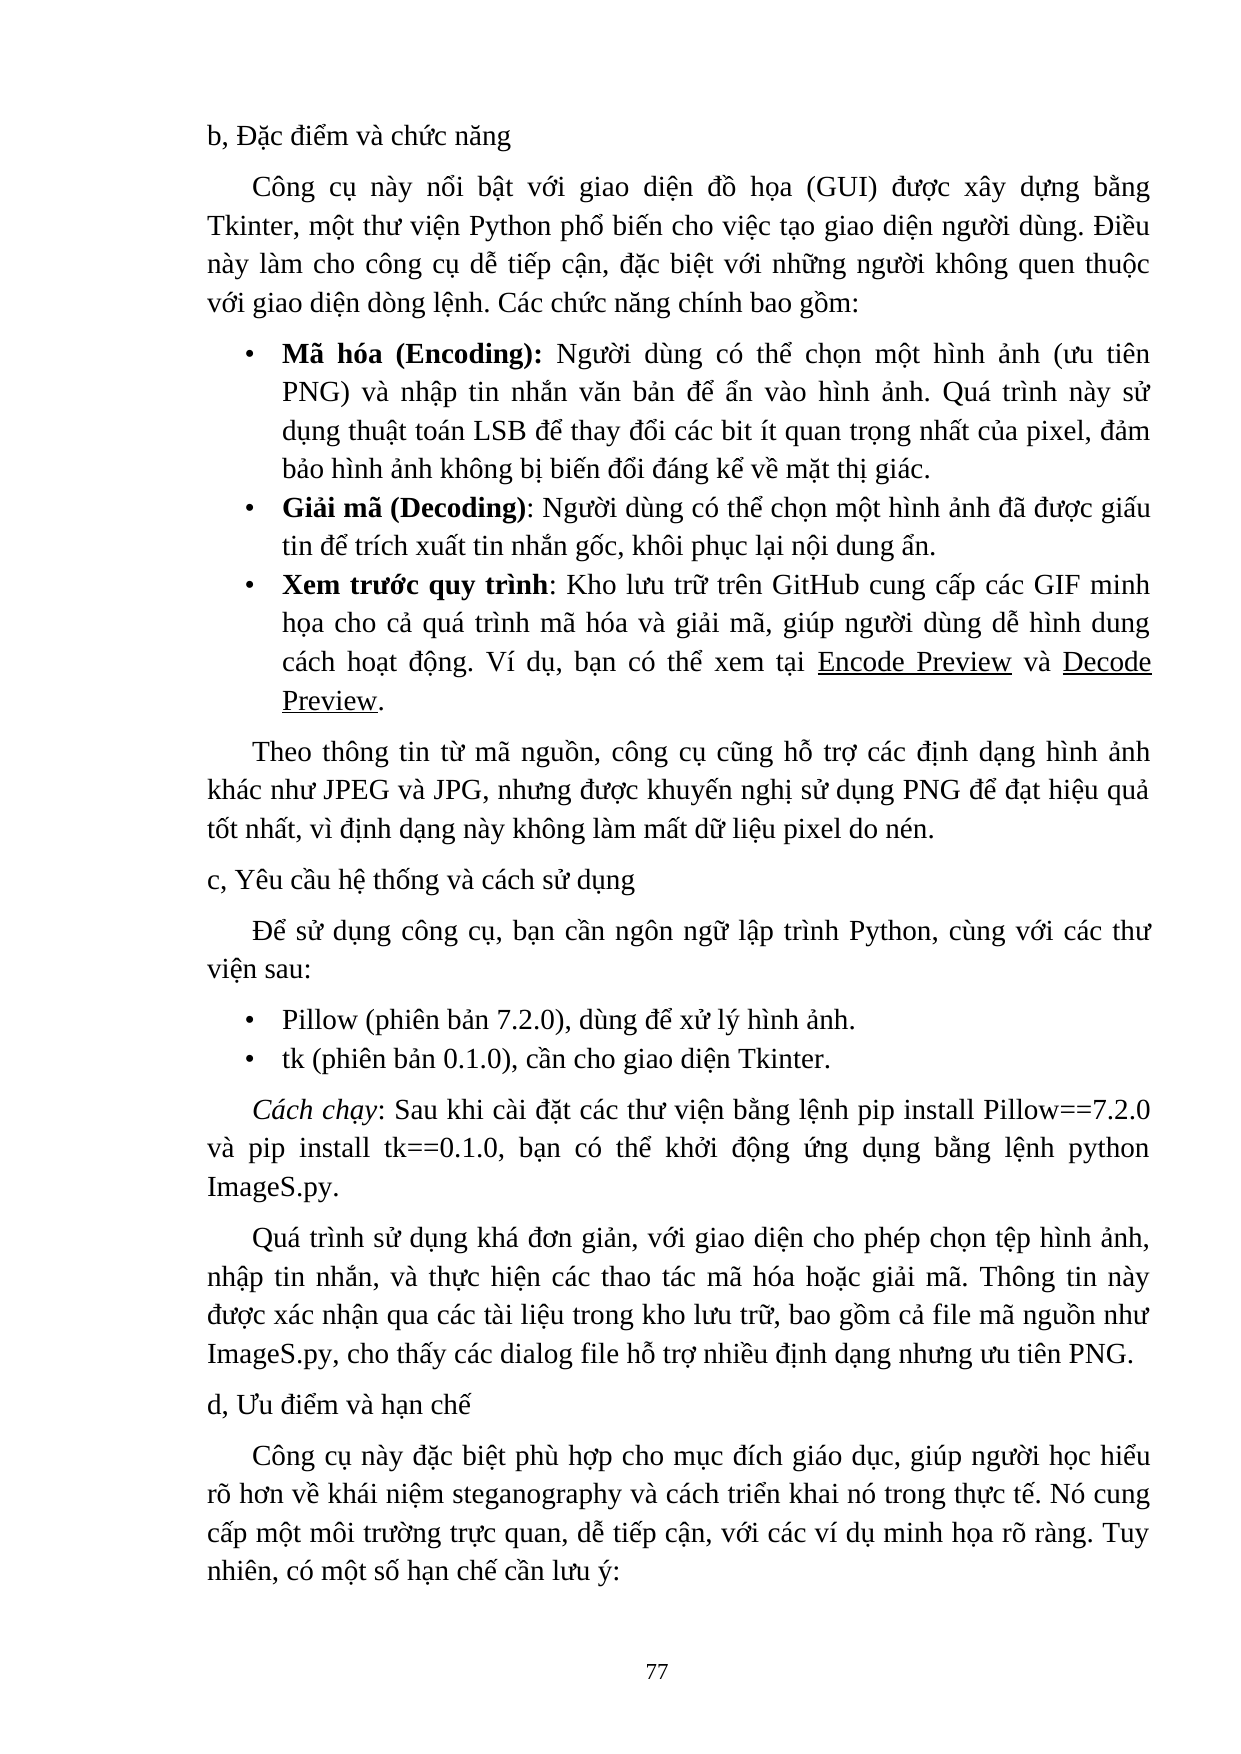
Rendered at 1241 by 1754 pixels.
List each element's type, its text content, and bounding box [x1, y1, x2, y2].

text Công cụ này nổi bật với giao diện đồ họa (GUI) được xây dựng bằng Tkinter, một thư viện Python phổ biến cho việc tạo giao diện người dùng. Điều này làm cho công cụ dễ tiếp cận, đặc biệt với những người không quen thuộc với giao diện dòng lệnh. Các chức năng chính bao gồm: [207, 169, 1152, 318]
list Pillow (phiên bản 7.2.0), dùng để xử lý hình ảnh. [244, 1002, 1152, 1036]
text Công cụ này đặc biệt phù hợp cho mục đích giáo dục, giúp người học hiểu rõ hơn về khái niệm steganography và cách triển khai nó trong thực tế. Nó cung cấp một môi trường trực quan, dễ tiếp cận, với các ví dụ minh họa rõ ràng. Tuy nhiên, có một số hạn chế cần lưu ý: [207, 1438, 1152, 1587]
list tk (phiên bản 0.1.0), cần cho giao diện Tkinter. [244, 1041, 1152, 1074]
text Theo thông tin từ mã nguồn, công cụ cũng hỗ trợ các định dạng hình ảnh khác như JPEG và JPG, nhưng được khuyến nghị sử dụng PNG để đạt hiệu quả tốt nhất, vì định dạng này không làm mất dữ liệu pixel do nén. [207, 734, 1152, 844]
list Giải mã (Decoding): Người dùng có thể chọn một hình ảnh đã được giấu tin để trích xuất tin nhắn gốc, khôi phục lại nội dung ẩn. [244, 490, 1152, 562]
list Mã hóa (Encoding): Người dùng có thể chọn một hình ảnh (ưu tiên PNG) và nhập tin nhắn văn bản để ẩn vào hình ảnh. Quá trình này sử dụng thuật toán LSB để thay đổi các bit ít quan trọng nhất của pixel, đảm bảo hình ảnh không bị biến đổi đáng kể về mặt thị giác. [244, 336, 1152, 485]
text Để sử dụng công cụ, bạn cần ngôn ngữ lập trình Python, cùng với các thư viện sau: [207, 913, 1152, 985]
text Cách chạy: Sau khi cài đặt các thư viện bằng lệnh pip install Pillow==7.2.0 và pip install tk==0.1.0, bạn có thể khởi động ứng dụng bằng lệnh python ImageS.py. [207, 1092, 1152, 1203]
text c, Yêu cầu hệ thống và cách sử dụng [207, 862, 1152, 895]
list Xem trước quy trình: Kho lưu trữ trên GitHub cung cấp các GIF minh họa cho cả quá trình mã hóa và giải mã, giúp người dùng dễ hình dung cách hoạt động. Ví dụ, bạn có thể xem tại Encode Preview và Decode Preview. [244, 567, 1152, 716]
text d, Ưu điểm và hạn chế [207, 1387, 1152, 1420]
text Quá trình sử dụng khá đơn giản, với giao diện cho phép chọn tệp hình ảnh, nhập tin nhắn, và thực hiện các thao tác mã hóa hoặc giải mã. Thông tin này được xác nhận qua các tài liệu trong kho lưu trữ, bao gồm cả file mã nguồn như ImageS.py, cho thấy các dialog file hỗ trợ nhiều định dạng nhưng ưu tiên PNG. [207, 1220, 1152, 1369]
text b, Đặc điểm và chức năng [207, 118, 1152, 152]
